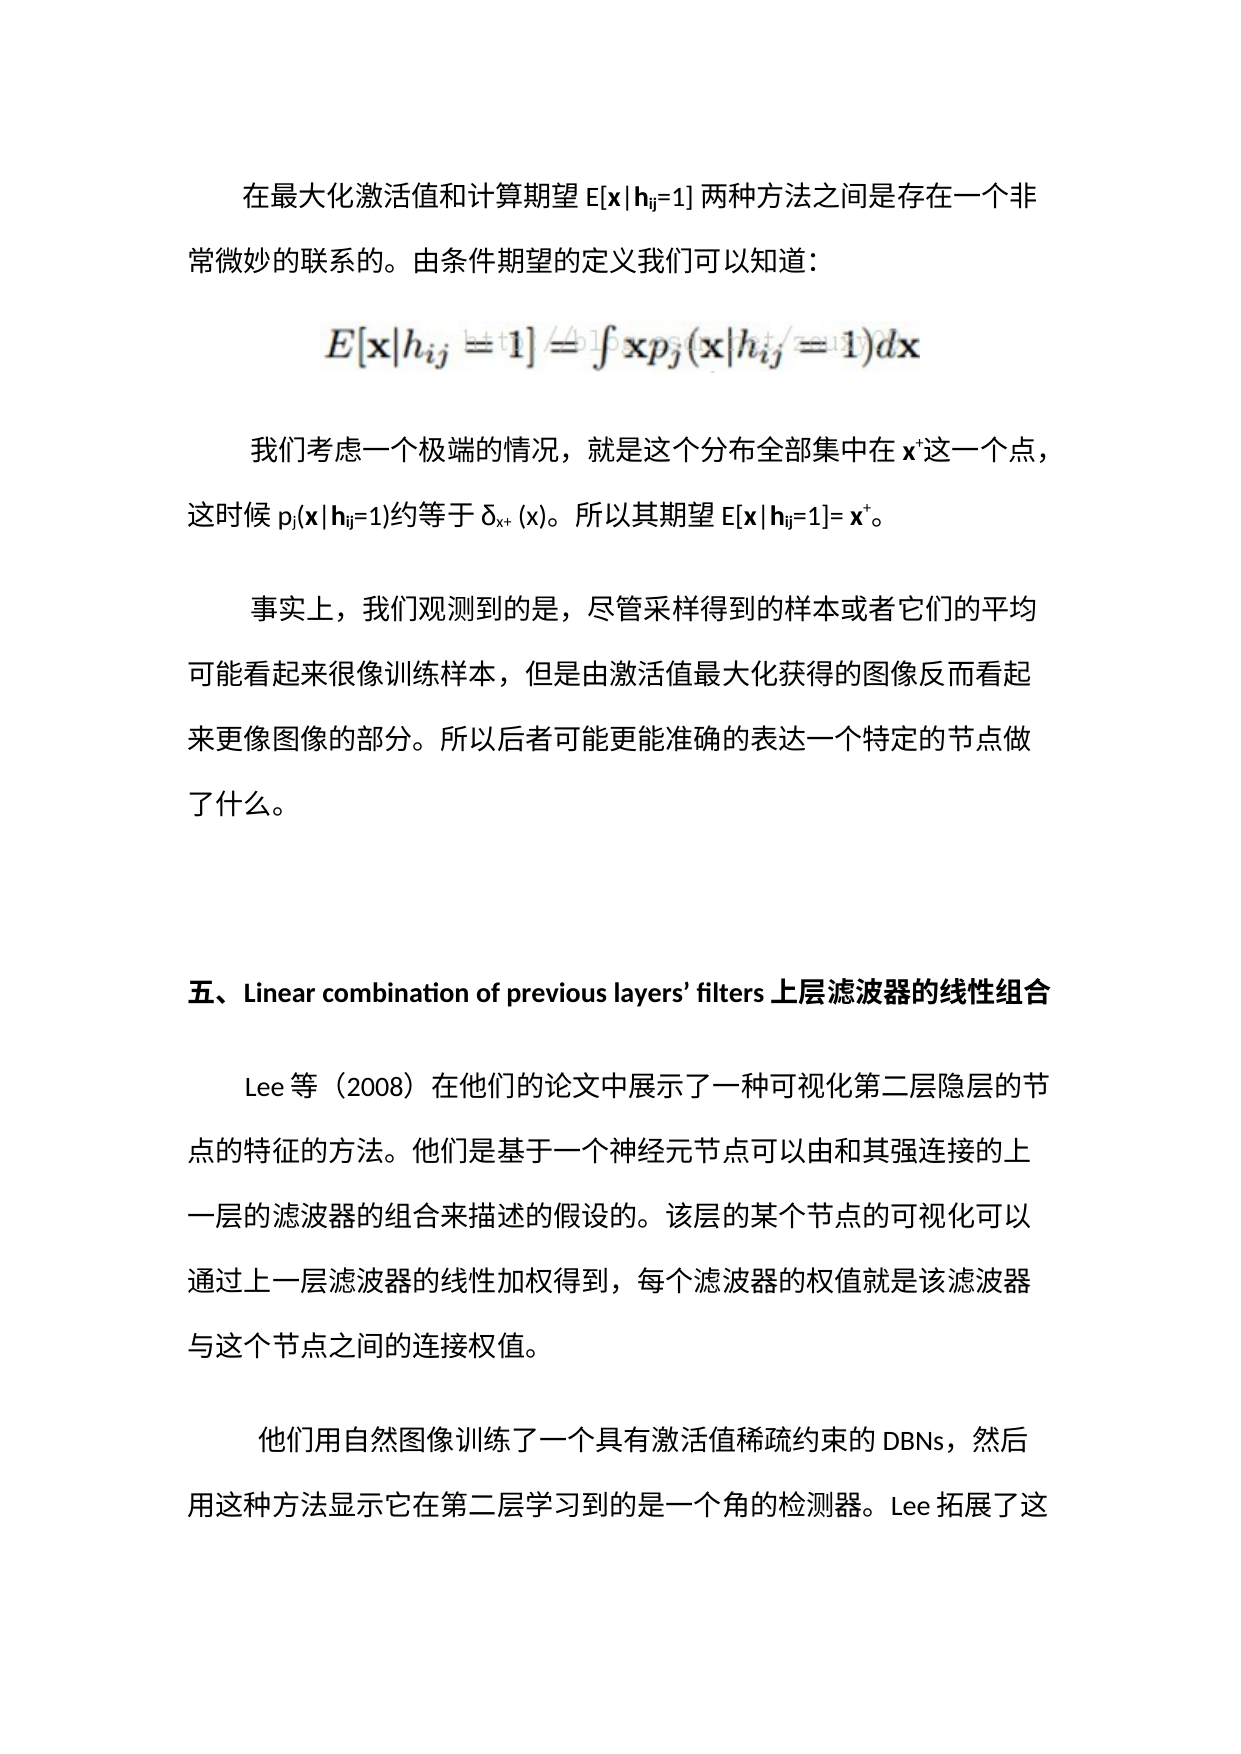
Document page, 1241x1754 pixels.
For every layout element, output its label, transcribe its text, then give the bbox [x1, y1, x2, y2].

text 事实上，我们观测到的是，尽管采样得到的样本或者它们的平均可能看起来很像训练样本，但是由激活值最大化获得的图像反而看起来更像图像的部分。所以后者可能更能准确的表达一个特定的节点做了什么。 [187, 574, 1053, 834]
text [187, 1406, 1053, 1536]
text 我们考虑一个极端的情况，就是这个分布全部集中在x+这一个点，这时候pj(x|hij=1)约等于δx+ (x)。所以其期望E[x|hij=1]= x+。 [187, 415, 1053, 545]
text 五、Linear combination of previous layers’ filters 上层滤波器的线性组合 [187, 958, 1053, 1023]
picture [320, 321, 920, 373]
text Lee等（2008）在他们的论文中展示了一种可视化第二层隐层的节点的特征的方法。他们是基于一个神经元节点可以由和其强连接的上一层的滤波器的组合来描述的假设的。该层的某个节点的可视化可以通过上一层滤波器的线性加权得到，每个滤波器的权值就是该滤波器与这个节点之间的连接权值。 [187, 1052, 1053, 1377]
text 在最大化激活值和计算期望E[x|hij=1] 两种方法之间是存在一个非常微妙的联系的。由条件期望的定义我们可以知道： [187, 162, 1053, 292]
